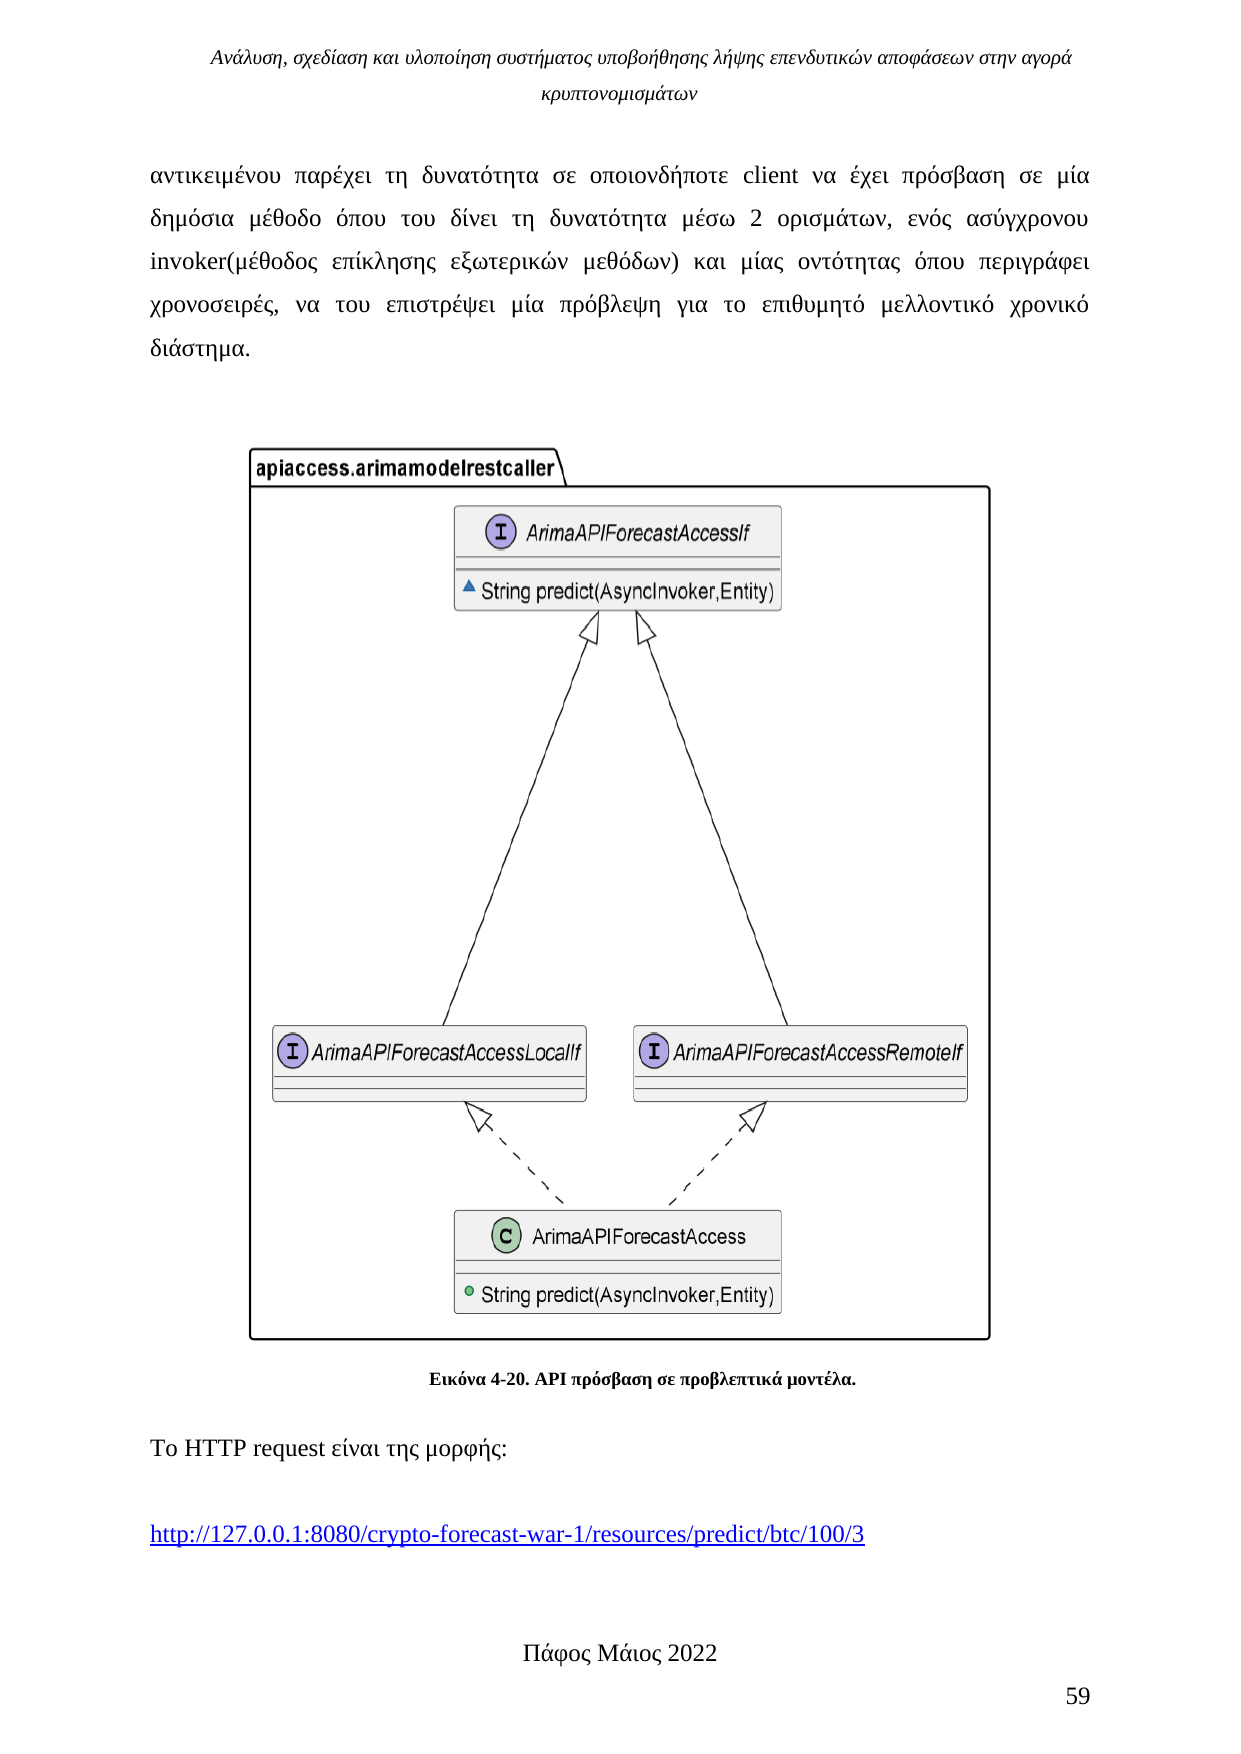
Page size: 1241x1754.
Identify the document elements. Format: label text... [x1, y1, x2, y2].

picture [231, 415, 1009, 1362]
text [150, 160, 1090, 361]
text http://127.0.0.1:8080/crypto-forecast-war-1/resources/predict/btc/100/3 [150, 1519, 1090, 1548]
text Το HTTP request είναι της μορφής: [150, 1433, 1090, 1462]
